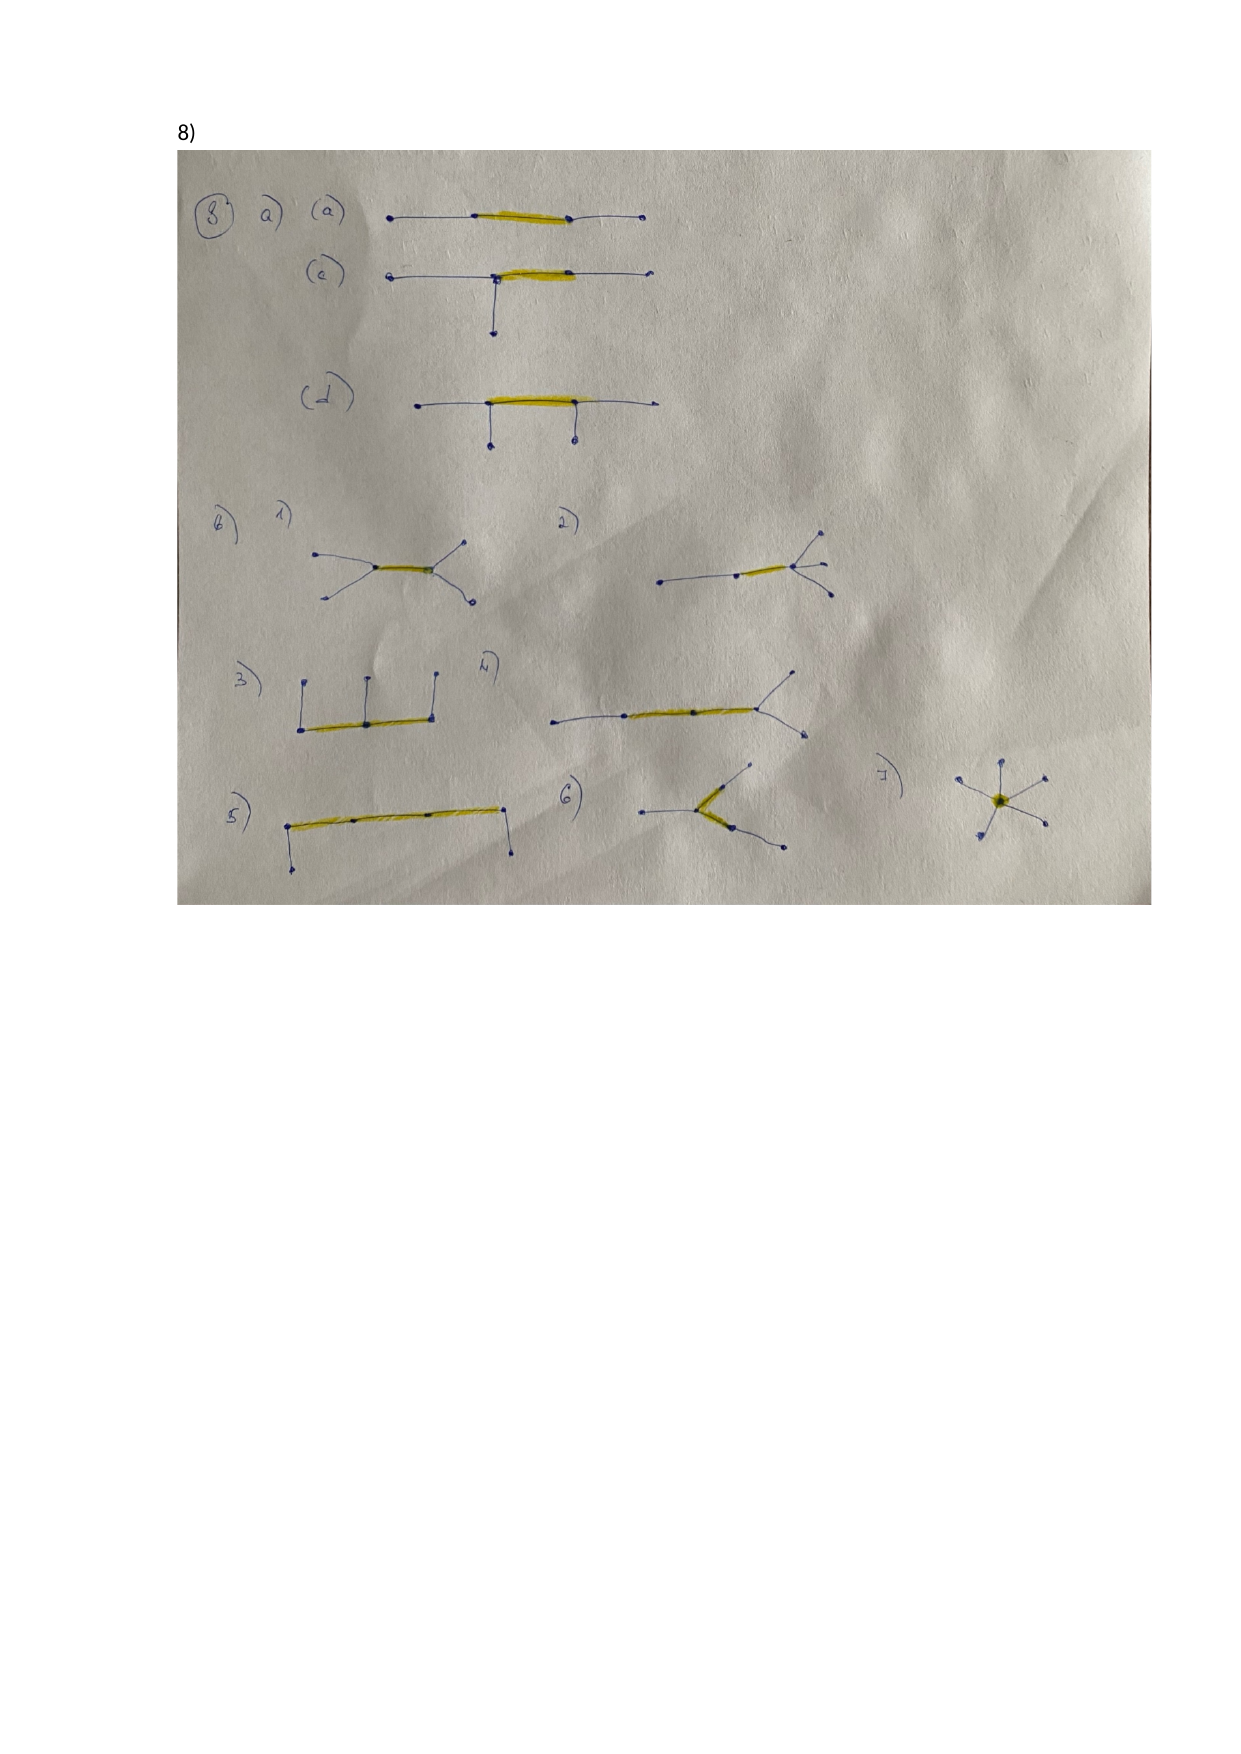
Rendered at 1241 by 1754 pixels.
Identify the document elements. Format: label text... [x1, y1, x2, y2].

picture [177, 150, 1152, 905]
text 8) [177, 118, 1152, 150]
